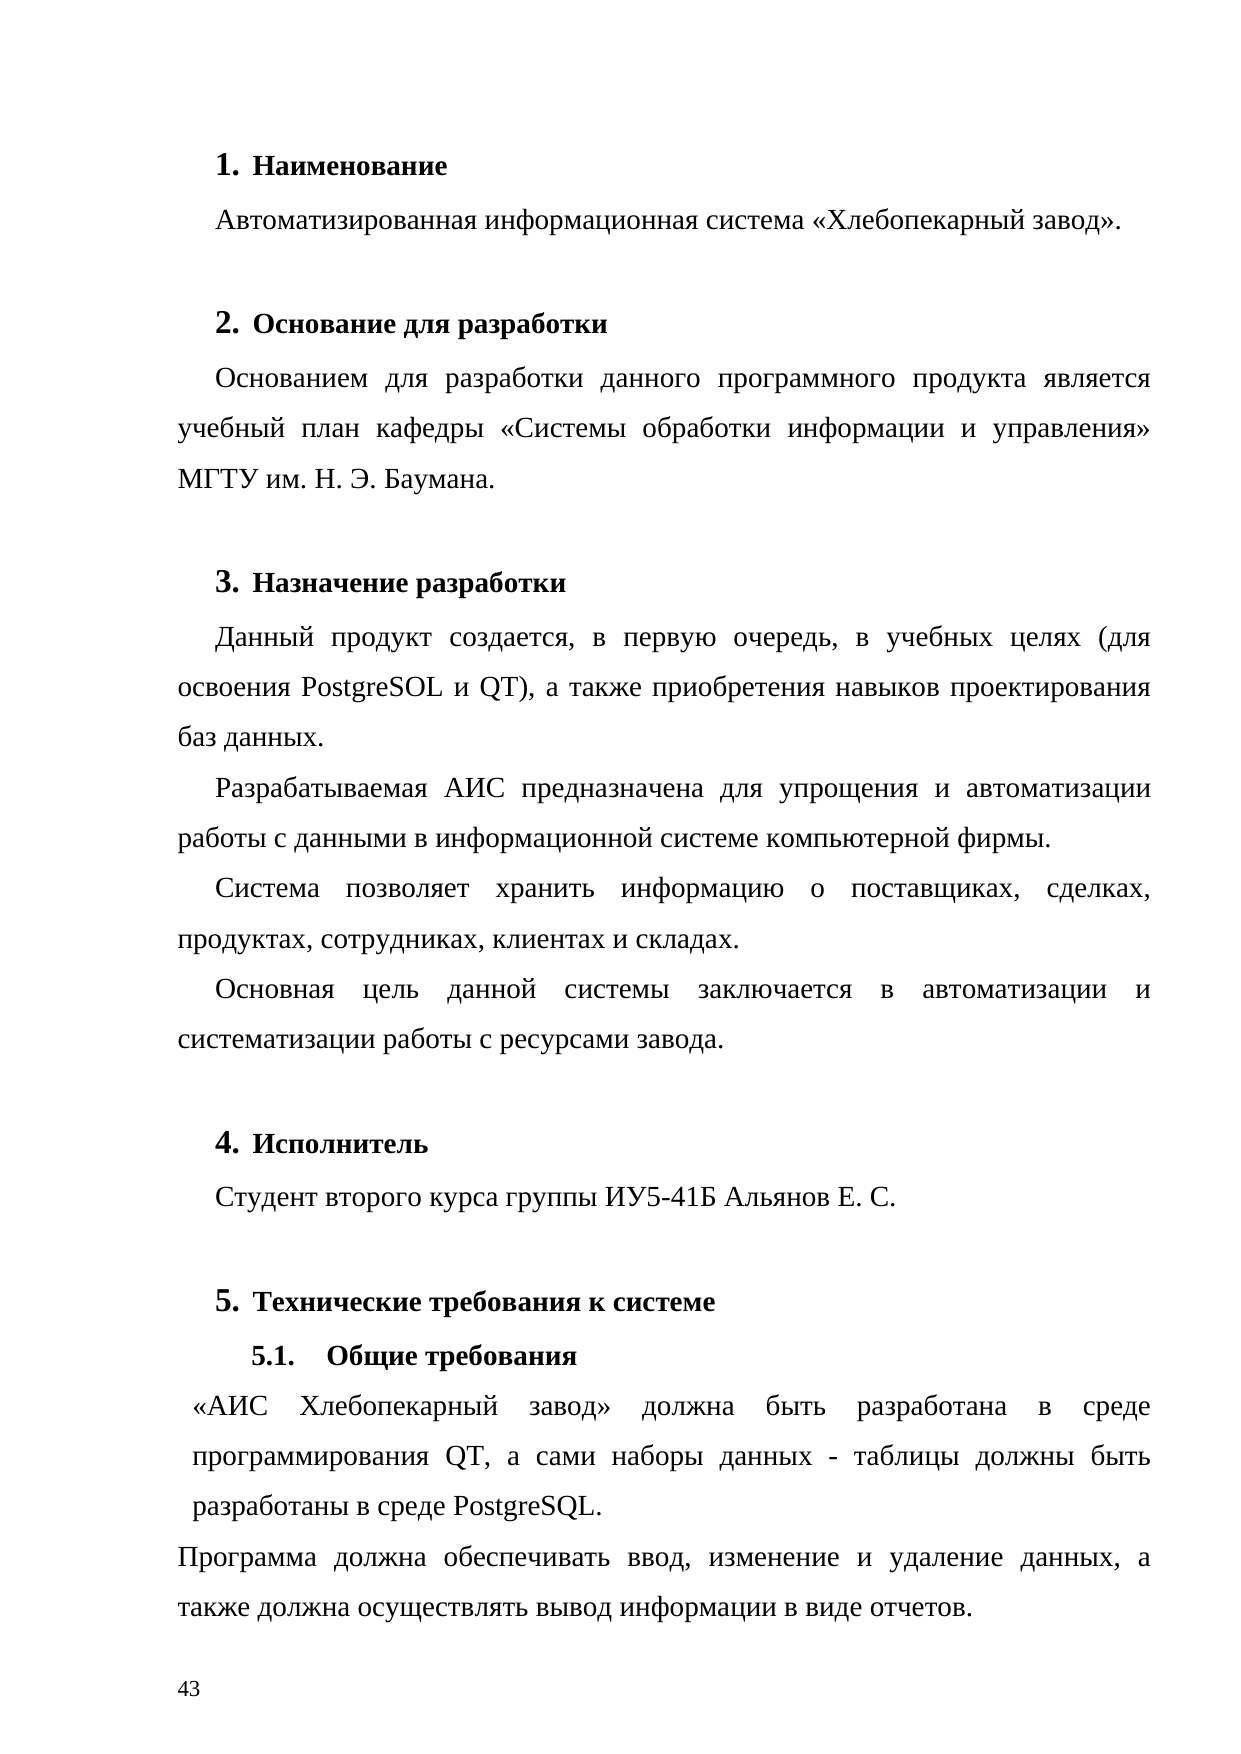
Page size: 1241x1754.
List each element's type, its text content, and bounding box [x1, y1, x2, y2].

text Разрабатываемая АИС предназначена для упрощения и автоматизации работы с данными в информационной системе компьютерной фирмы. [177, 770, 1152, 854]
text Автоматизированная информационная система «Хлебопекарный завод». [215, 202, 1152, 236]
text Данный продукт создается, в первую очередь, в учебных целях (для освоения PostgreSOL и QT), а также приобретения навыков проектирования баз данных. [177, 619, 1152, 753]
list Назначение разработки [215, 561, 1152, 600]
list Основание для разработки [215, 303, 1152, 341]
list «АИС Хлебопекарный завод» должна быть разработана в среде программирования QT, а сами наборы данных - таблицы должны быть разработаны в среде PostgreSQL. [192, 1388, 1152, 1522]
list Технические требования к системе [215, 1280, 1152, 1318]
list Наименование [215, 144, 1152, 183]
text Основанием для разработки данного программного продукта является учебный план кафедры «Системы обработки информации и управления» МГТУ им. Н. Э. Баумана. [177, 360, 1152, 494]
text Основная цель данной системы заключается в автоматизации и систематизации работы с ресурсами завода. [177, 971, 1152, 1055]
list Общие требования [251, 1338, 1152, 1371]
list Исполнитель [215, 1122, 1152, 1160]
text Студент второго курса группы ИУ5-41Б Альянов Е. С. [215, 1179, 1152, 1213]
text Программа должна обеспечивать ввод, изменение и удаление данных, а также должна осуществлять вывод информации в виде отчетов. [177, 1539, 1152, 1623]
text Система позволяет хранить информацию о поставщиках, сделках, продуктах, сотрудниках, клиентах и складах. [177, 870, 1152, 954]
